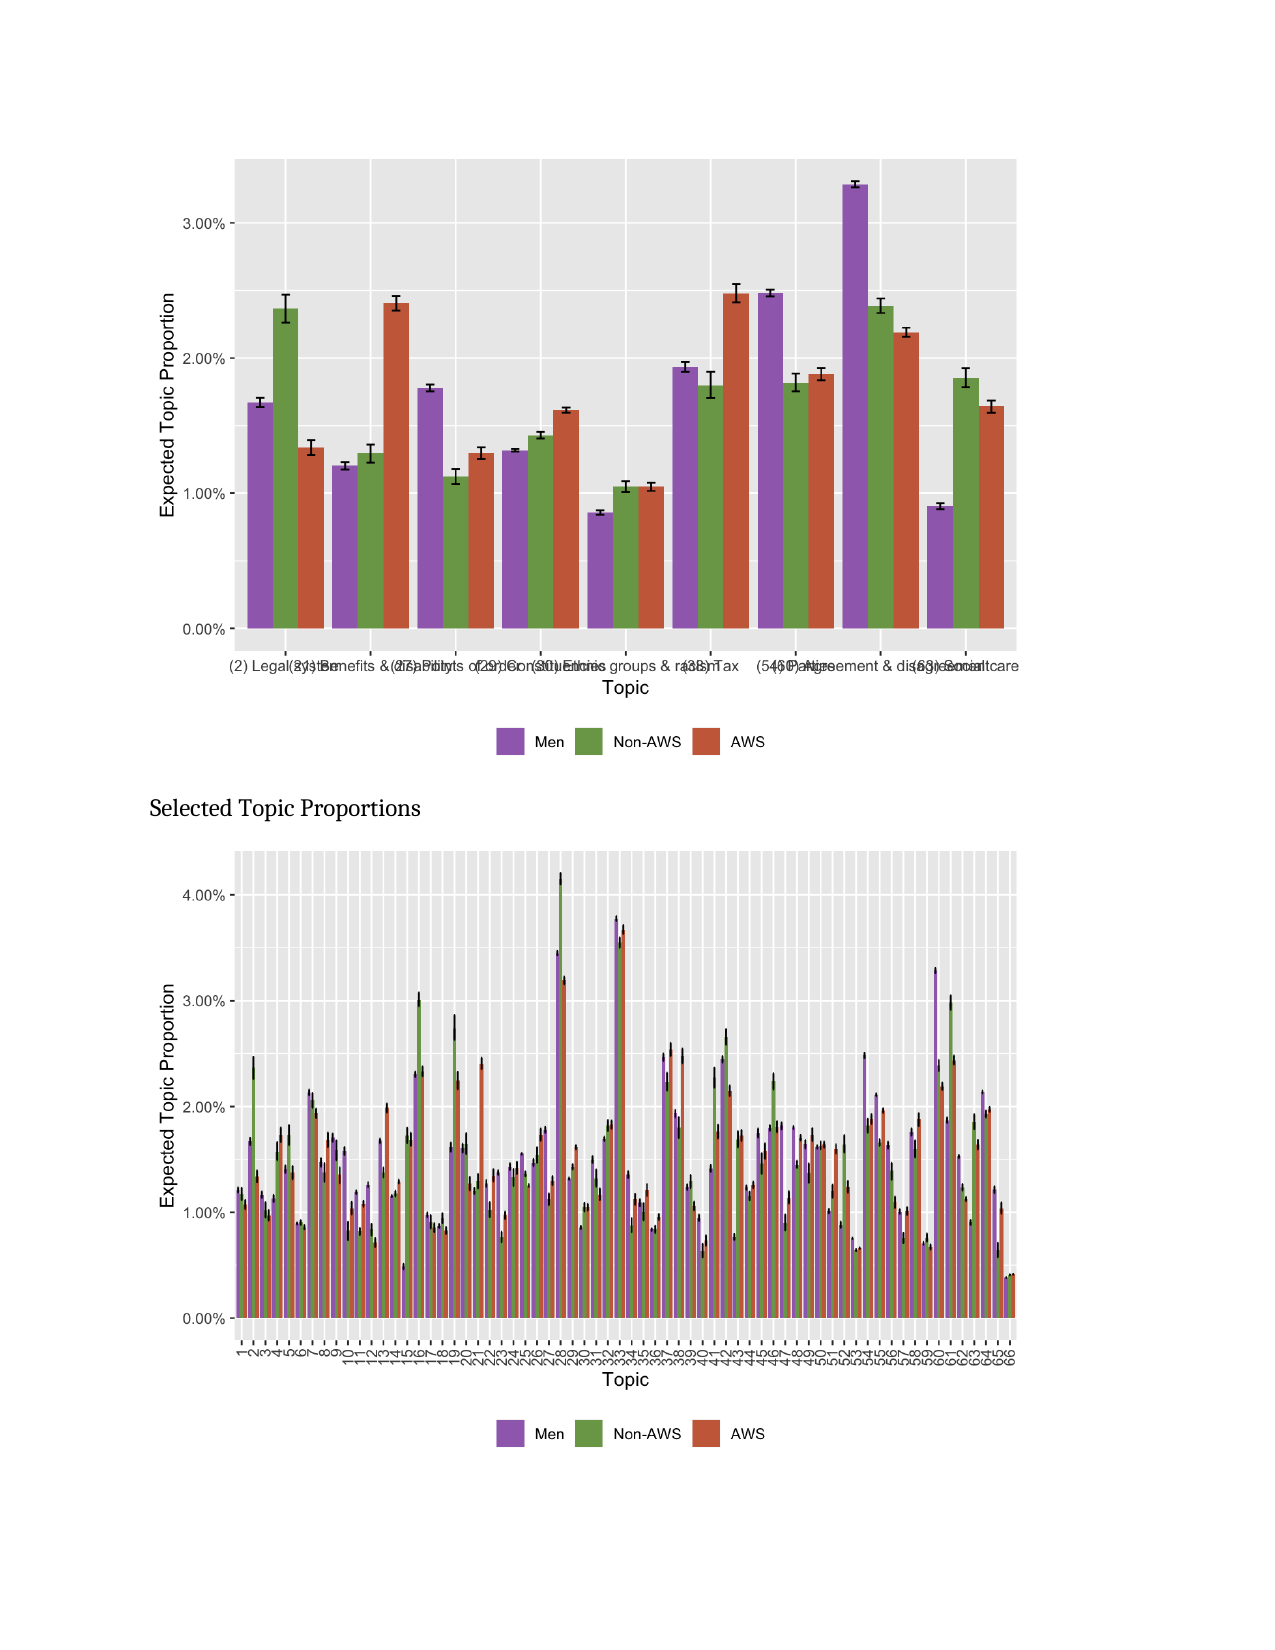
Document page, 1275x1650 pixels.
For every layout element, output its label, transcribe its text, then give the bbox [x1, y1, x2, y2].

picture [150, 150, 1025, 775]
text Selected Topic Proportions [150, 794, 1125, 822]
picture [150, 841, 1025, 1467]
